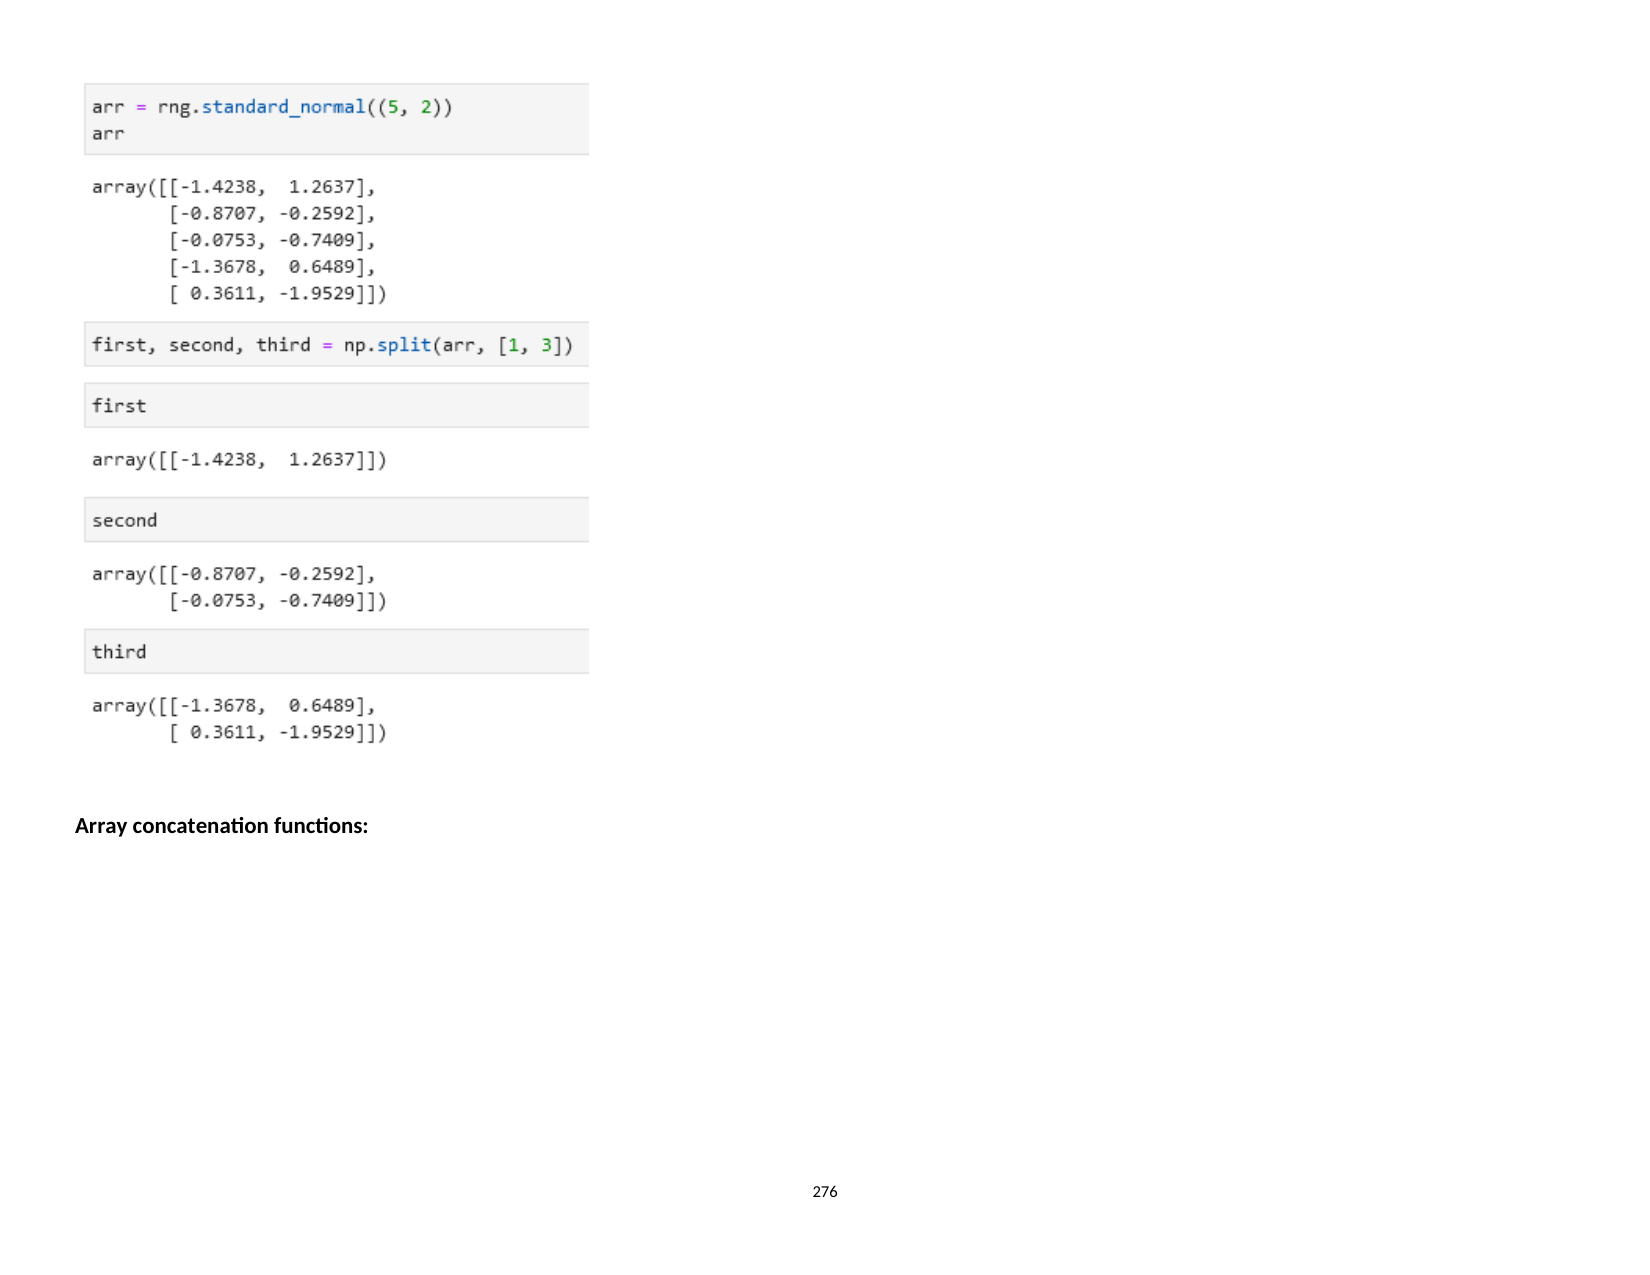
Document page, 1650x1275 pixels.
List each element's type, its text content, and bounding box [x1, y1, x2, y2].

text Array concatenation functions: [75, 811, 1575, 839]
picture [75, 75, 590, 750]
